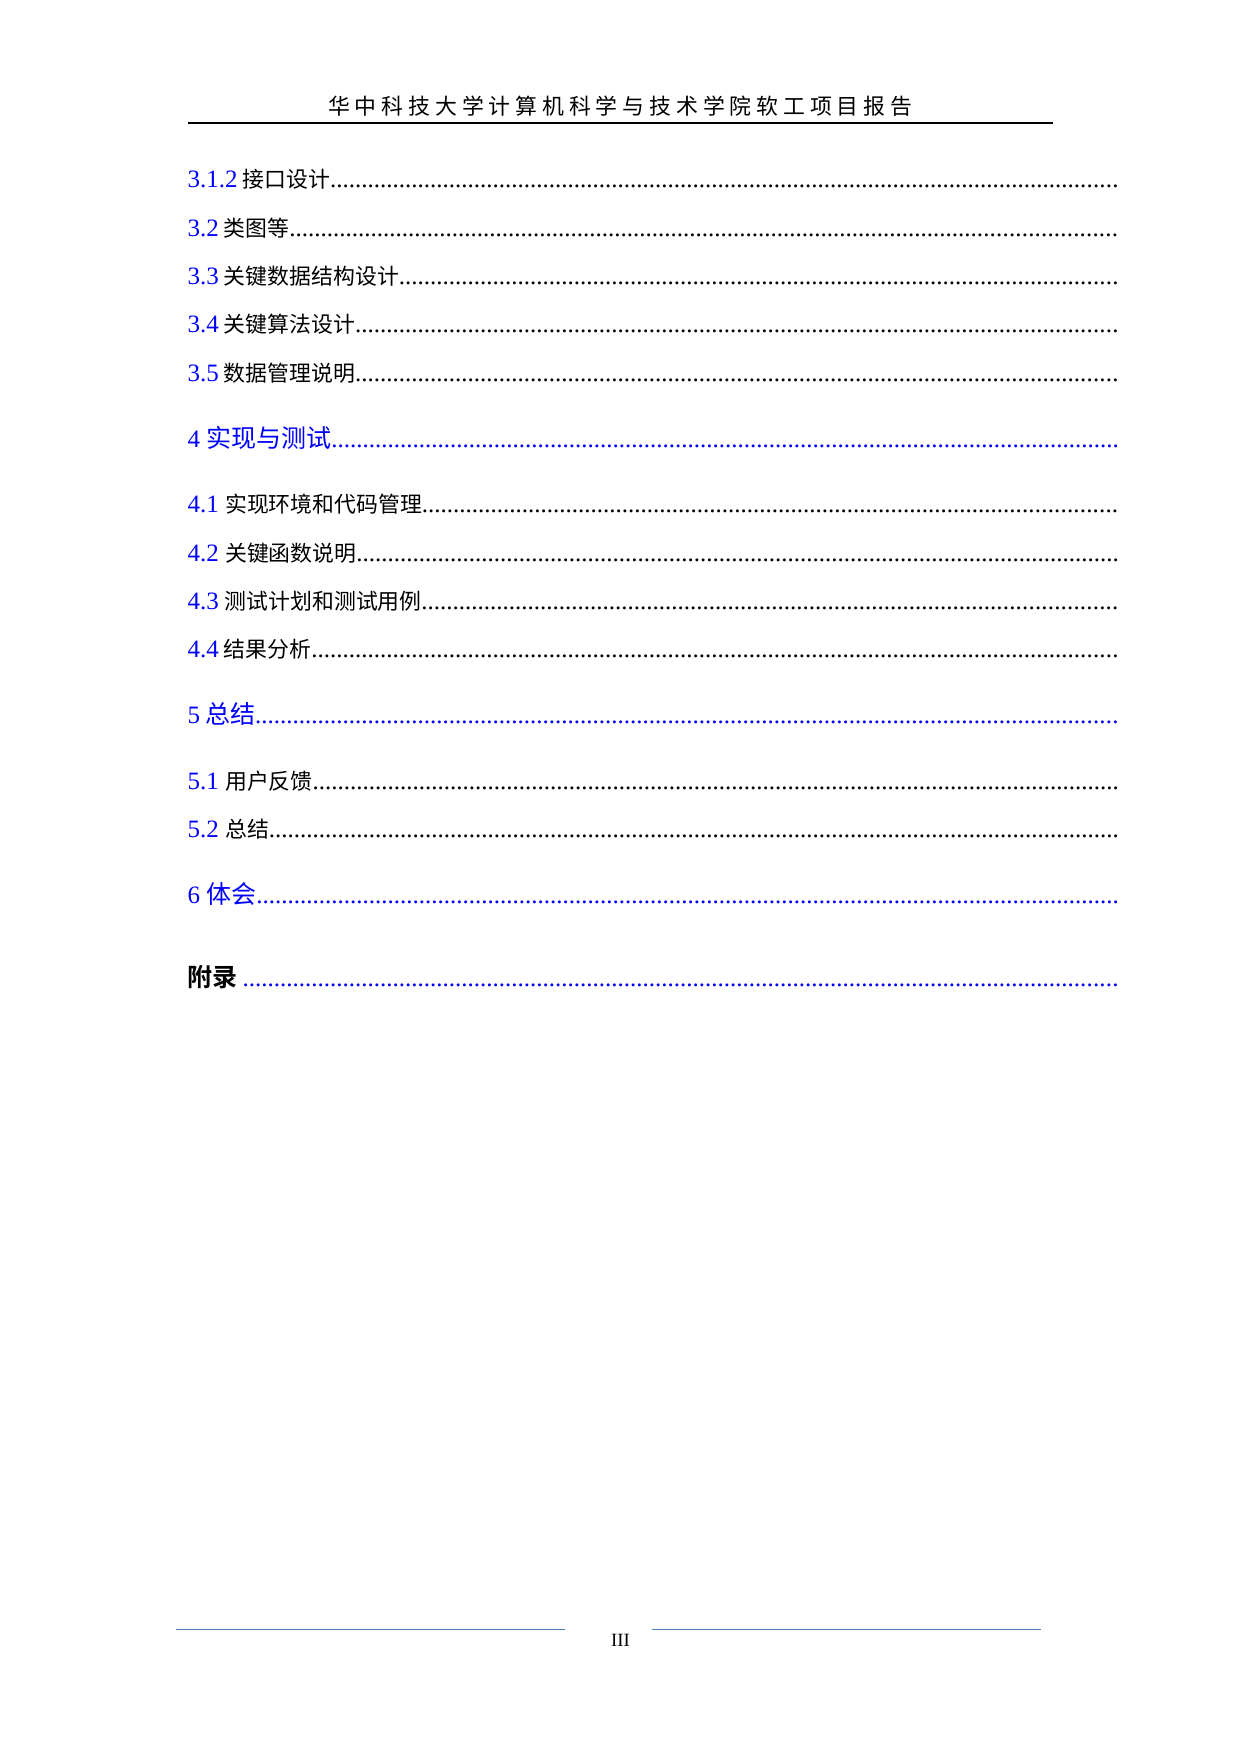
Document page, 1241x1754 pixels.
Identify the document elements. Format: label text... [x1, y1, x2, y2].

text 4.1 实现环境和代码管理 30 [187, 487, 1053, 519]
text 3.3关键数据结构设计 18 [187, 259, 1053, 291]
text 4 实现与测试 30 [187, 404, 1053, 469]
text 5.1 用户反馈 41 [187, 763, 1053, 796]
text 5.2 总结 41 [187, 812, 1053, 844]
text 4.4结果分析 40 [187, 632, 1053, 664]
text 6 体会 45 [187, 860, 1053, 925]
text 3.1.2接口设计 15 [187, 162, 1053, 194]
text 4.2 关键函数说明 31 [187, 535, 1053, 568]
text 3.4关键算法设计 22 [187, 307, 1053, 339]
text 3.2类图等 17 [187, 210, 1053, 243]
text 5总结 41 [187, 680, 1053, 745]
text 附录 49 [187, 943, 1053, 1008]
text 3.5数据管理说明 24 [187, 355, 1053, 388]
text 4.3 测试计划和测试用例 37 [187, 583, 1053, 616]
